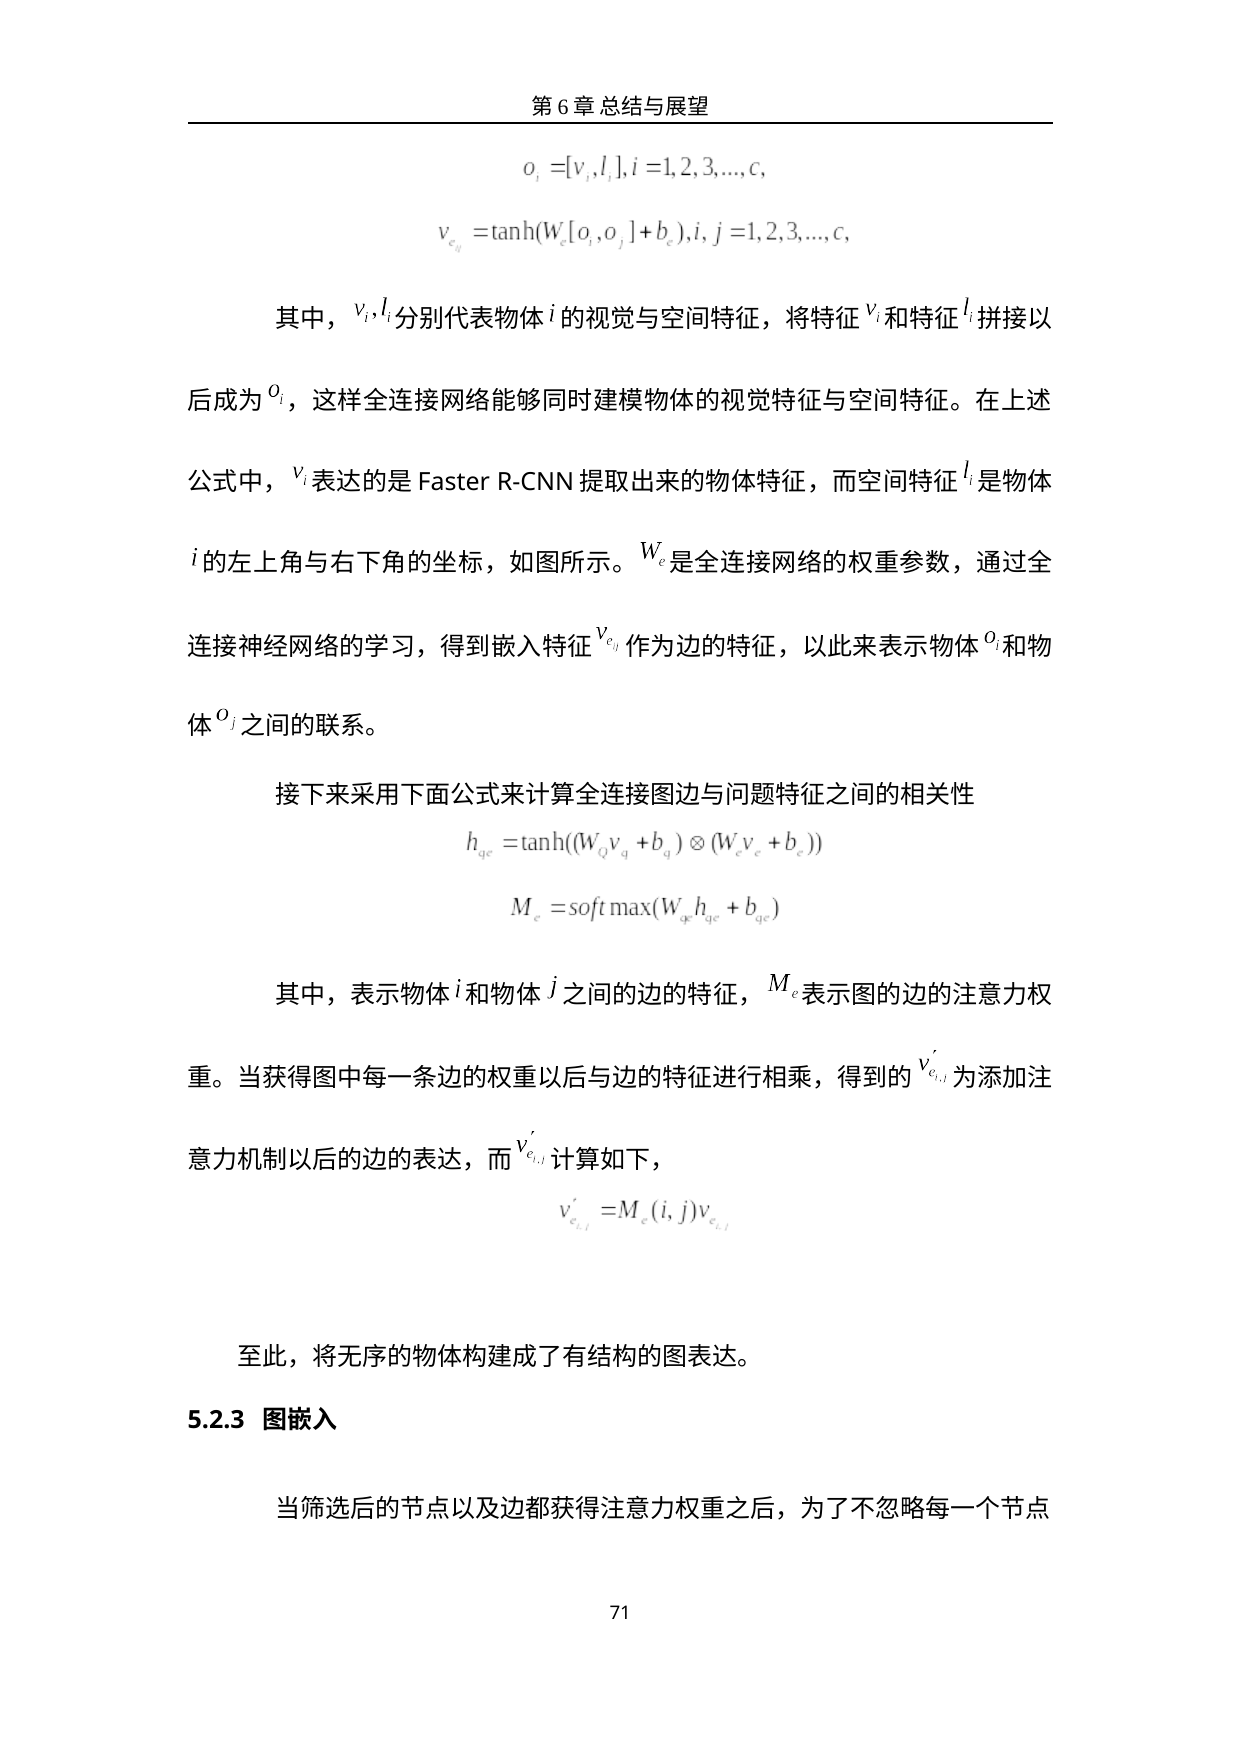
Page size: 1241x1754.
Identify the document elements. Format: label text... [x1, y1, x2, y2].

text 至此，将无序的物体构建成了有结构的图表达。 [187, 1322, 1053, 1387]
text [187, 1474, 1053, 1539]
text 其中，表示物体和物体之间的边的特征，表示图的边的注意力权重。当获得图中每一条边的权重以后与边的特征进行相乘，得到的为添加注意力机制以后的边的表达，而计算如下， [187, 955, 1053, 1183]
text 接下来采用下面公式来计算全连接图边与问题特征之间的相关性 [187, 760, 1053, 825]
text 其中，分别代表物体的视觉与空间特征，将特征和特征拼接以后成为，这样全连接网络能够同时建模物体的视觉特征与空间特征。在上述公式中，表达的是Faster R-CNN提取出来的物体特征，而空间特征是物体的左上角与右下角的坐标，如图所示。是全连接网络的权重参数，通过全连接神经网络的学习，得到嵌入特征作为边的特征，以此来表示物体和物体之间的联系。 [187, 280, 1053, 751]
subtitle 图嵌入 [187, 1399, 1053, 1436]
